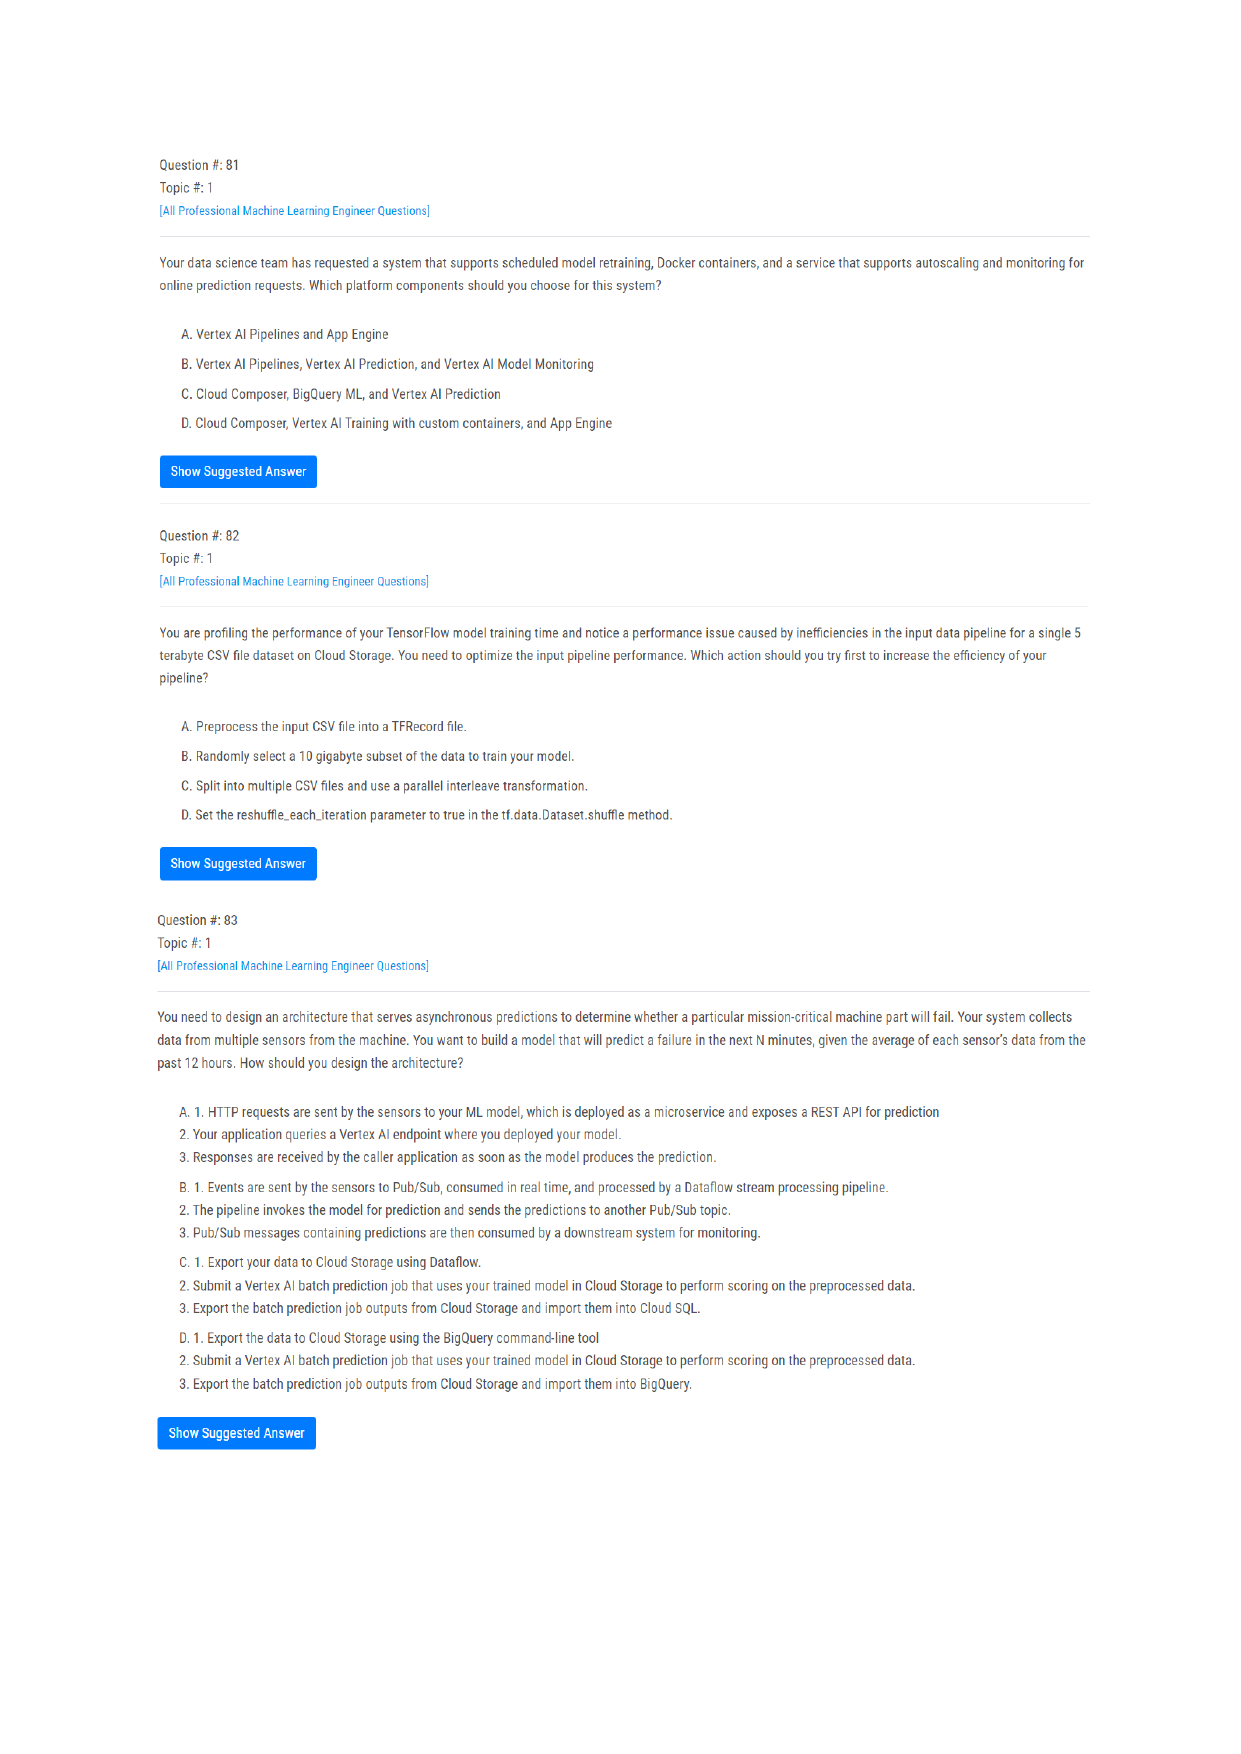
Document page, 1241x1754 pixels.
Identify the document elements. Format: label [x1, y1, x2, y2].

picture [150, 906, 1091, 1460]
picture [150, 150, 1091, 504]
picture [150, 522, 1091, 888]
